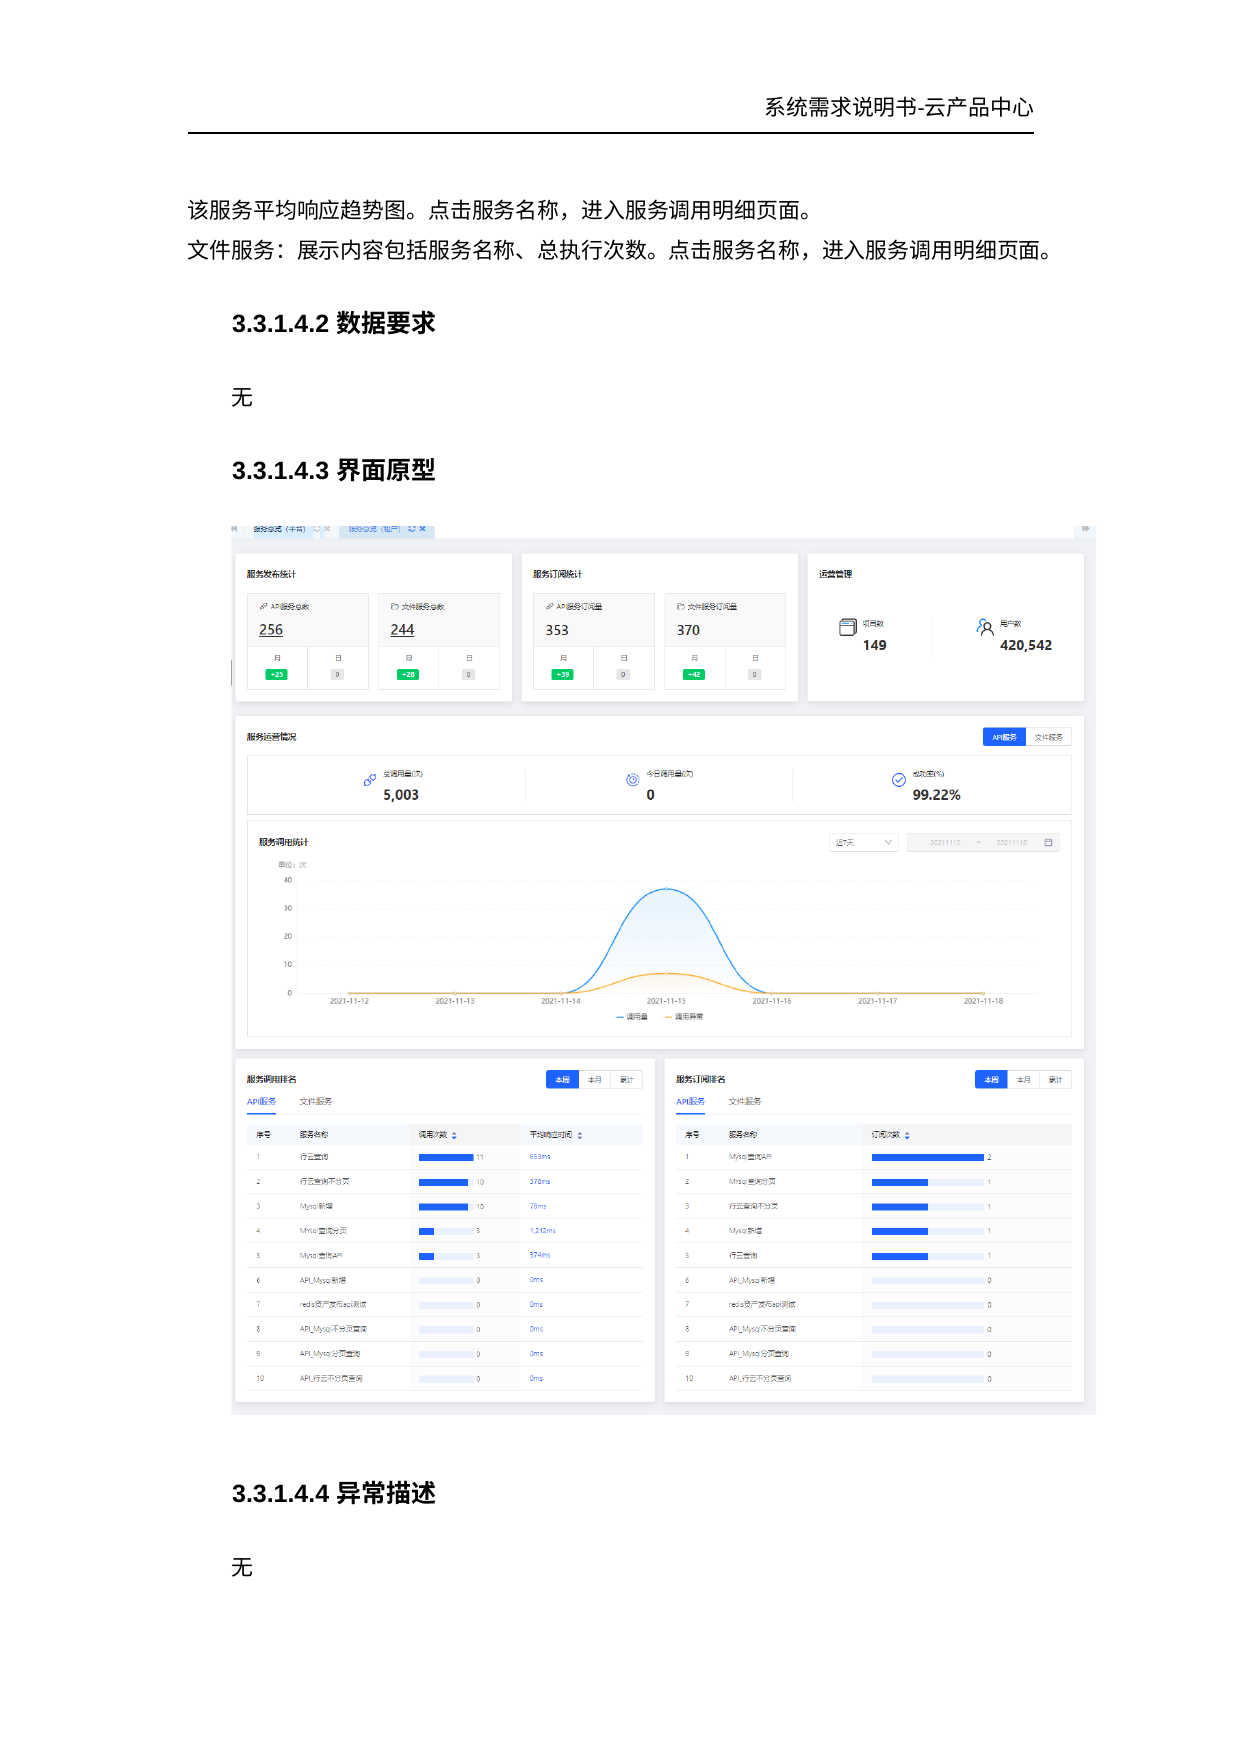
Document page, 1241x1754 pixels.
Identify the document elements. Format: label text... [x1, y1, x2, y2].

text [187, 192, 1053, 225]
text 无 [187, 1549, 1053, 1582]
picture [231, 526, 1097, 1415]
subtitle 界面原型 [232, 436, 1053, 501]
subtitle 异常描述 [232, 1459, 1053, 1524]
text 无 [187, 379, 1053, 412]
subtitle 数据要求 [232, 289, 1053, 354]
text 文件服务：展示内容包括服务名称、总执行次数。点击服务名称，进入服务调用明细页面。 [187, 233, 1053, 265]
